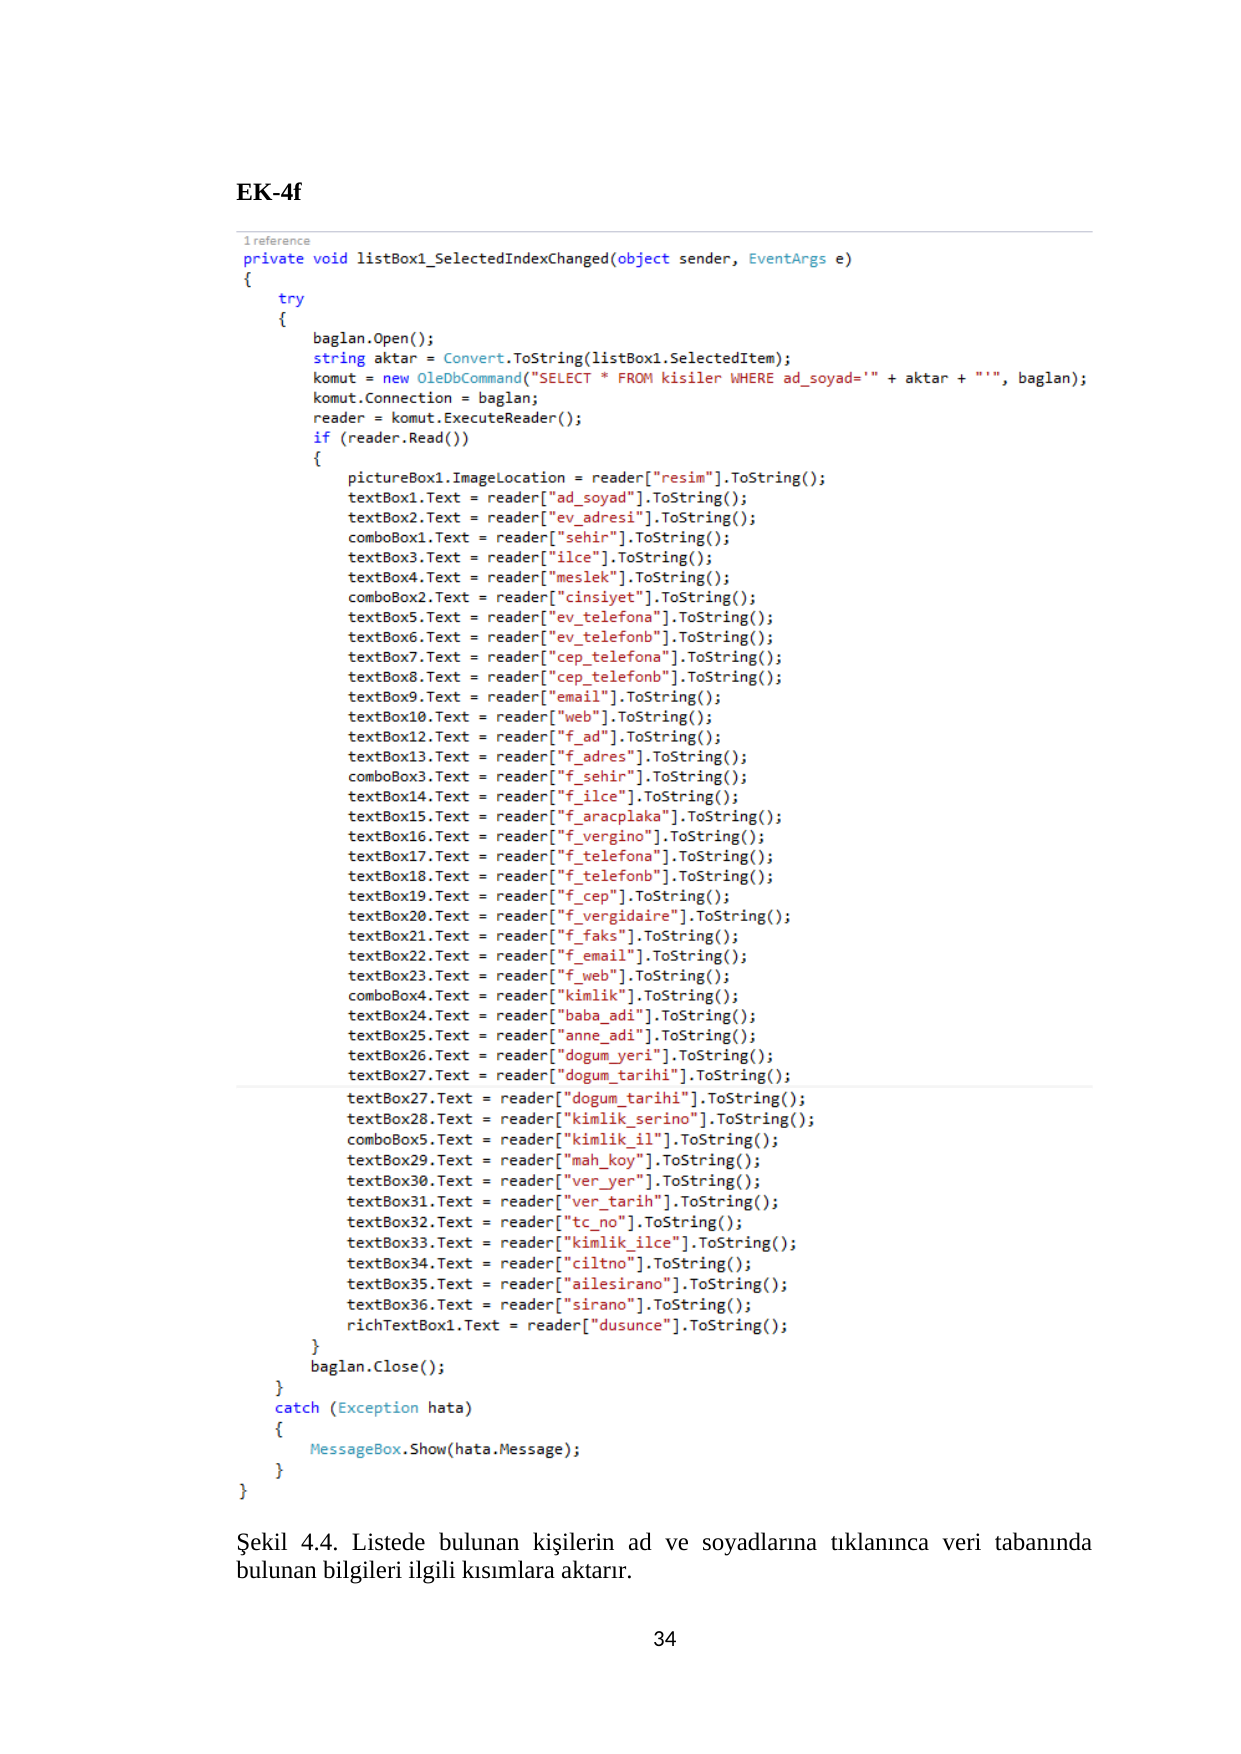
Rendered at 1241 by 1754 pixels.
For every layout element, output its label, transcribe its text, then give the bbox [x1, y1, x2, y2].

text EK-4f [236, 177, 1092, 206]
text Şekil 4.4. Listede bulunan kişilerin ad ve soyadlarına tıklanınca veri tabanında bulunan bilgileri ilgili kısımlara aktarır. [236, 1527, 1092, 1584]
